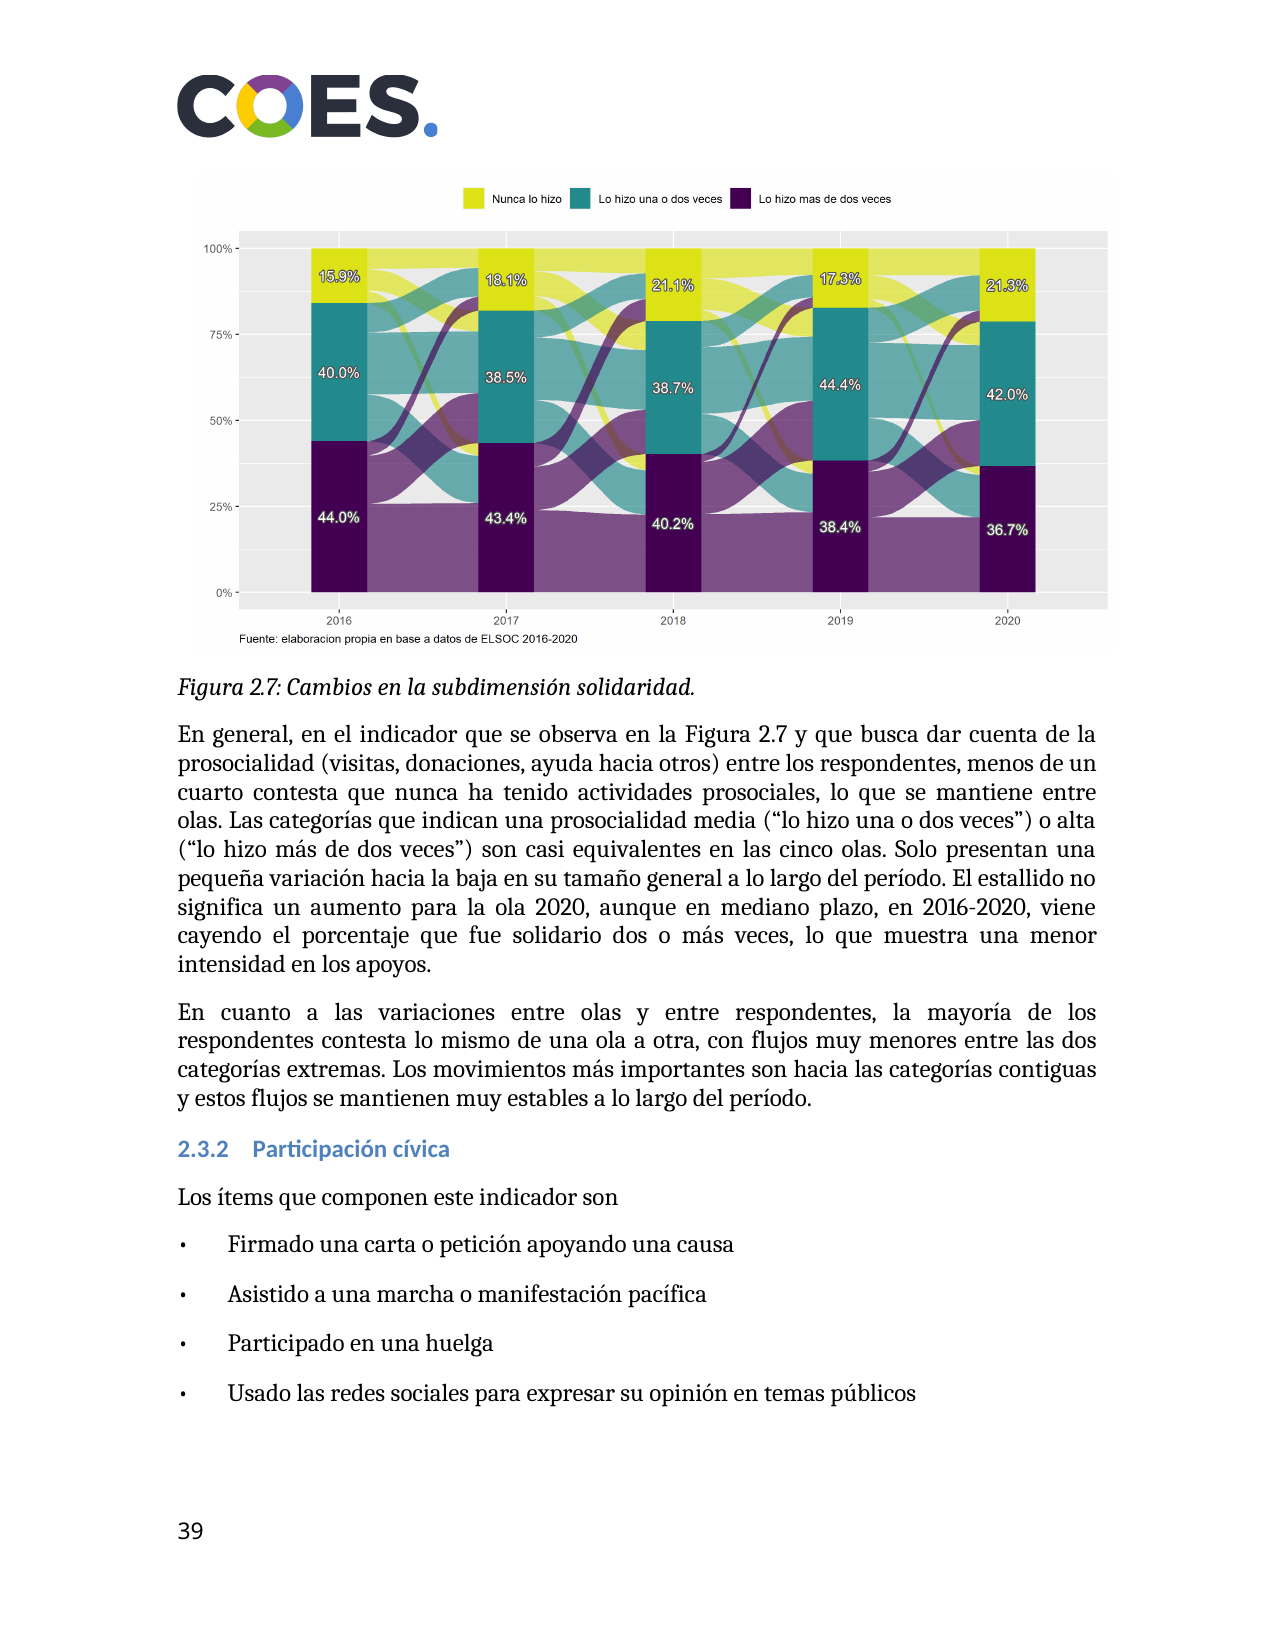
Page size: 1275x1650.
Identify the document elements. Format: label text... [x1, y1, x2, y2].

text En cuanto a las variaciones entre olas y entre respondentes, la mayoría de los respondentes contesta lo mismo de una ola a otra, con flujos muy menores entre las dos categorías extremas. Los movimientos más importantes son hacia las categorías contiguas y estos flujos se mantienen muy estables a lo largo del período. [177, 997, 1098, 1112]
list Firmado una carta o petición apoyando una causa [177, 1230, 1098, 1259]
text Figura 2.7: Cambios en la subdimensión solidaridad. [177, 672, 1098, 701]
list Asistido a una marcha o manifestación pacífica [177, 1280, 1098, 1308]
picture [196, 174, 1115, 652]
text Los ítems que componen este indicador son [177, 1183, 1098, 1211]
picture [177, 75, 438, 146]
text En general, en el indicador que se observa en la Figura 2.7 y que busca dar cuenta de la prosocialidad (visitas, donaciones, ayuda hacia otros) entre los respondentes, menos de un cuarto contesta que nunca ha tenido actividades prosociales, lo que se mantiene entre olas. Las categorías que indican una prosocialidad media (“lo hizo una o dos veces”) o alta (“lo hizo más de dos veces”) son casi equivalentes en las cinco olas. Solo presentan una pequeña variación hacia la baja en su tamaño general a lo largo del período. El estallido no significa un aumento para la ola 2020, aunque en mediano plazo, en 2016-2020, viene cayendo el porcentaje que fue solidario dos o más veces, lo que muestra una menor intensidad en los apoyos. [177, 720, 1098, 979]
subtitle 2.3.2 Participación cívica [177, 1133, 1098, 1164]
list Usado las redes sociales para expresar su opinión en temas públicos [177, 1379, 1098, 1408]
list Participado en una huelga [177, 1329, 1098, 1358]
